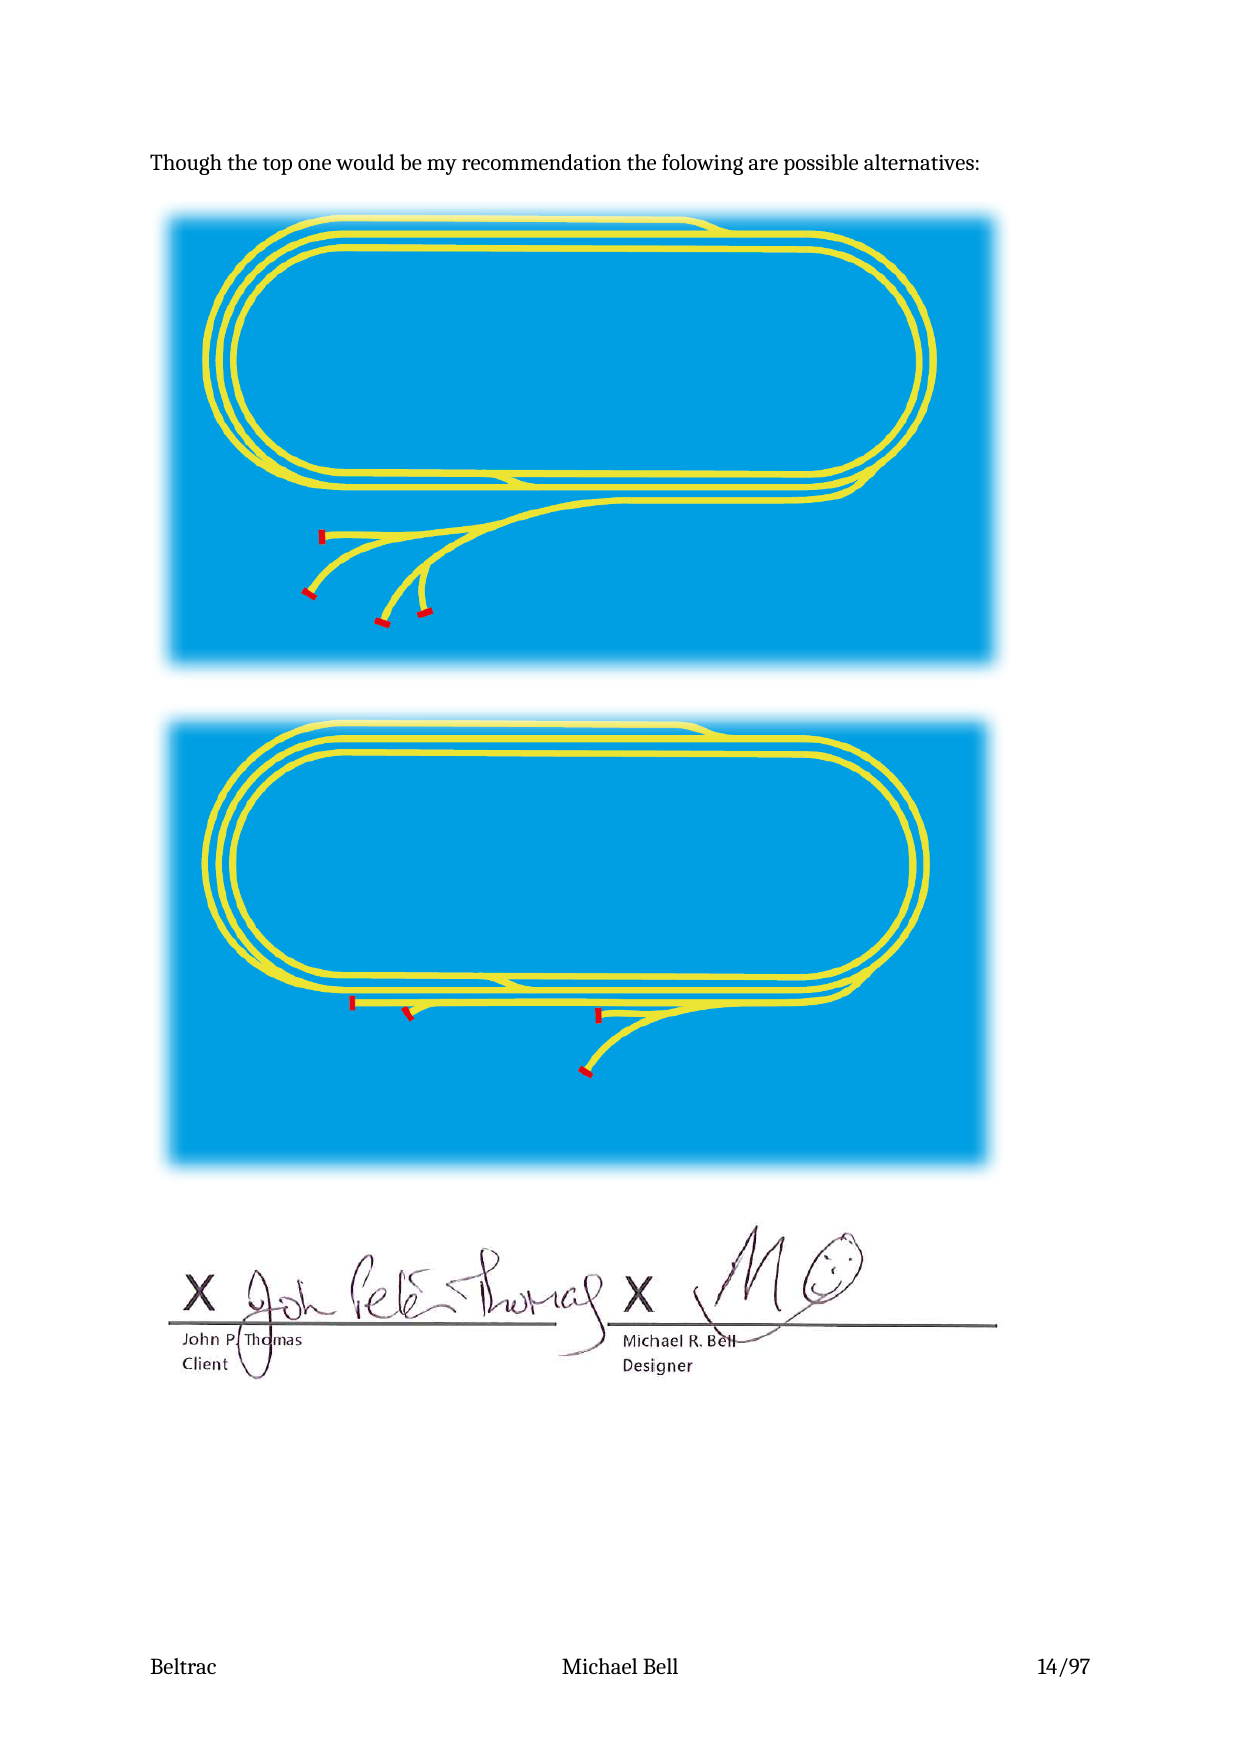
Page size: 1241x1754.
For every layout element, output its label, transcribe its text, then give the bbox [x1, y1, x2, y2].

picture [150, 1205, 1008, 1416]
picture [203, 228, 936, 627]
text Though the top one would be my recommendation the folowing are possible alternatives: [150, 150, 1090, 176]
picture [202, 733, 929, 1077]
